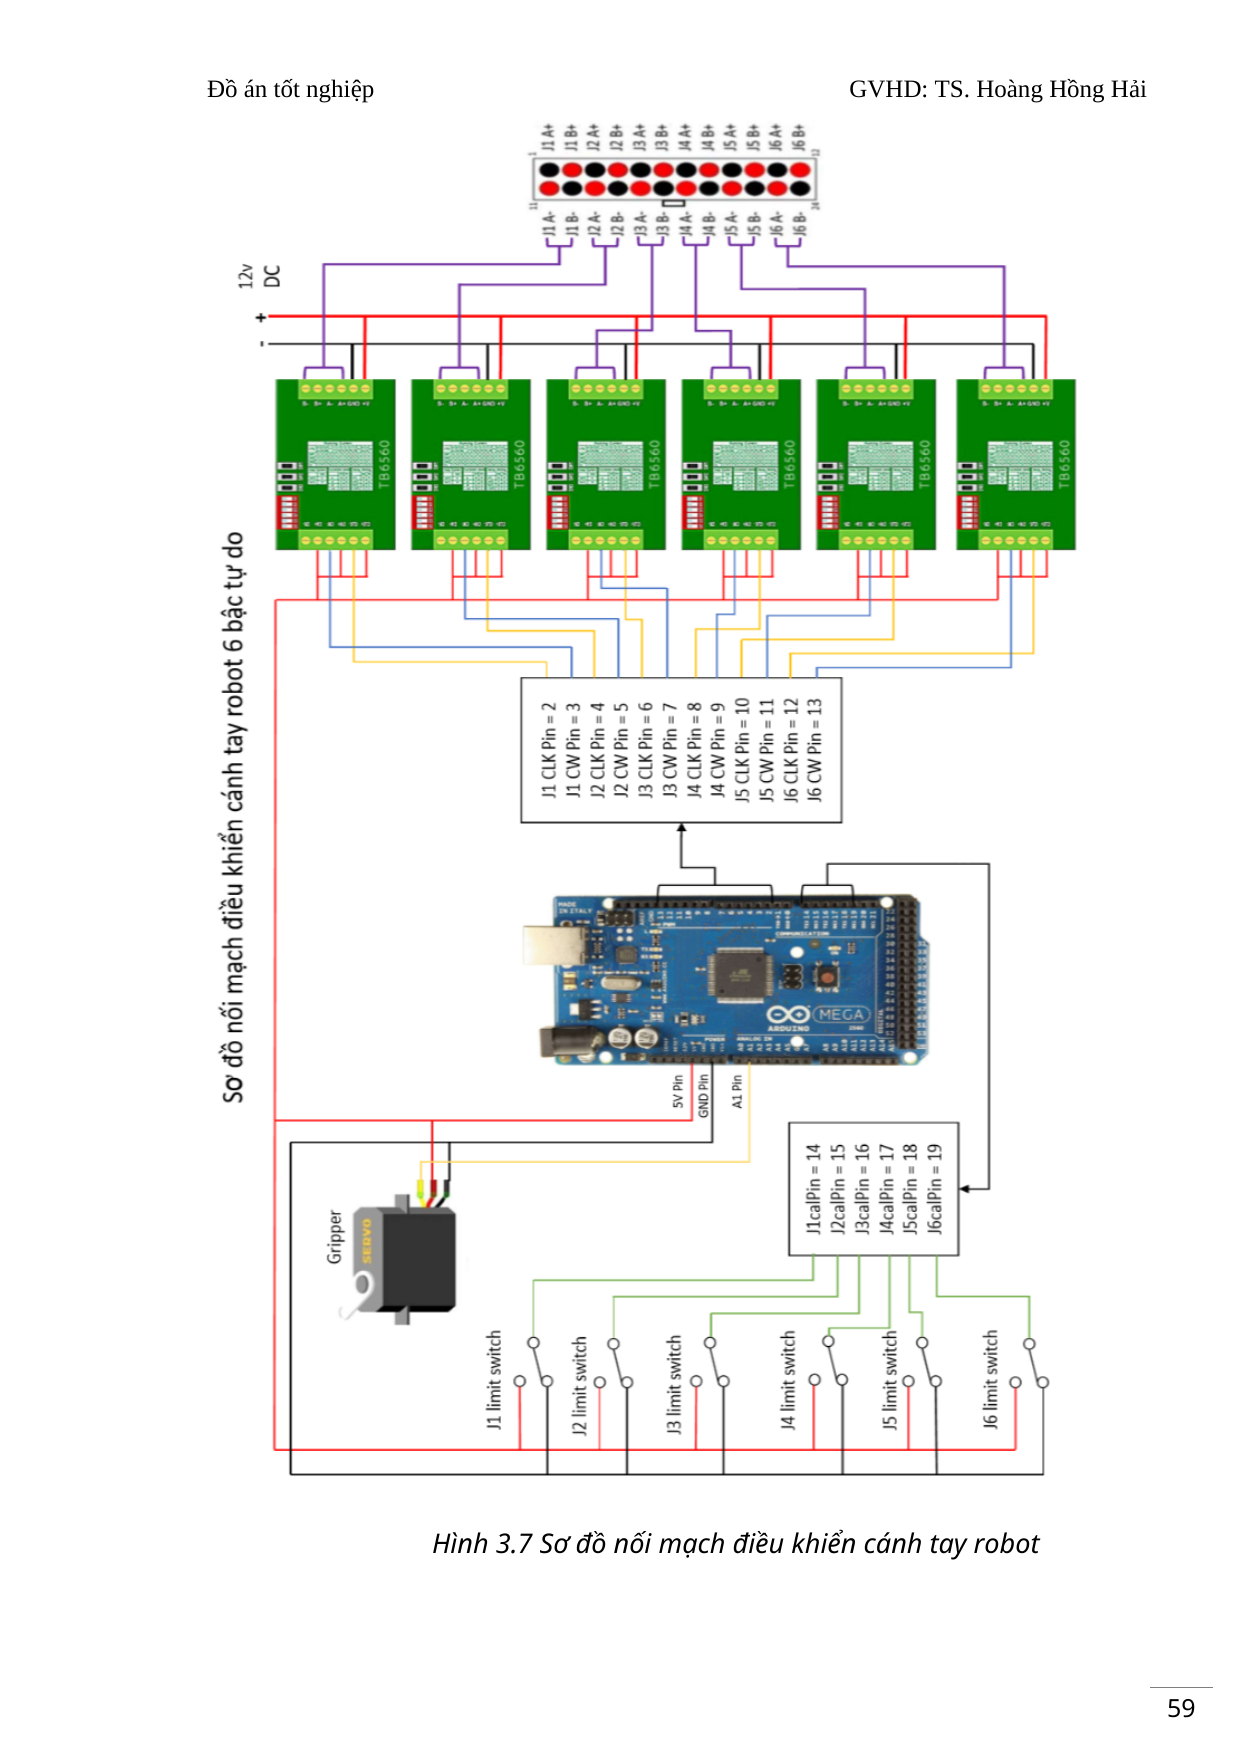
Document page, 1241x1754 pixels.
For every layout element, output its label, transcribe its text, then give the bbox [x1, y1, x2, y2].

picture [195, 119, 1108, 1496]
